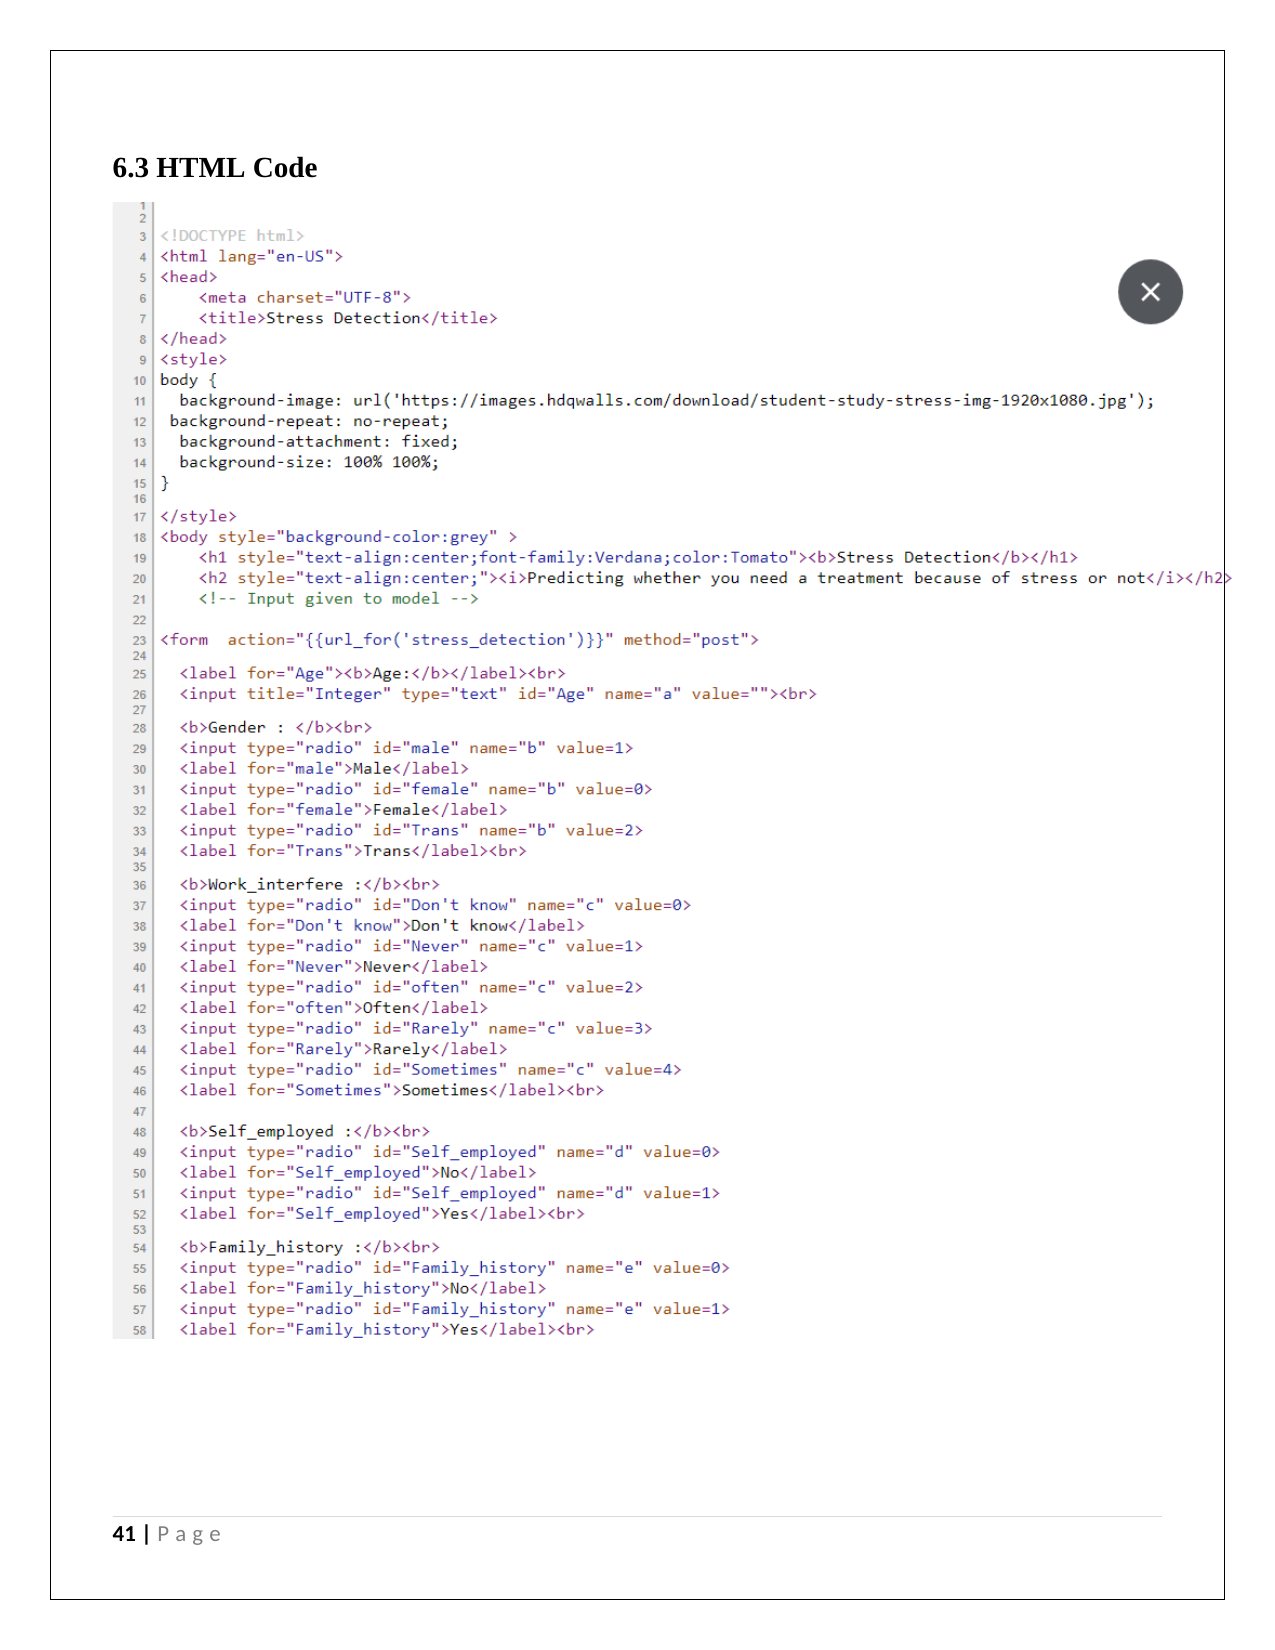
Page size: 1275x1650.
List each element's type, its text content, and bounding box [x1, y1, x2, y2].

picture [1225, 202, 1275, 1339]
text 6.3 HTML Code [112, 150, 1162, 183]
picture [112, 202, 1224, 1339]
